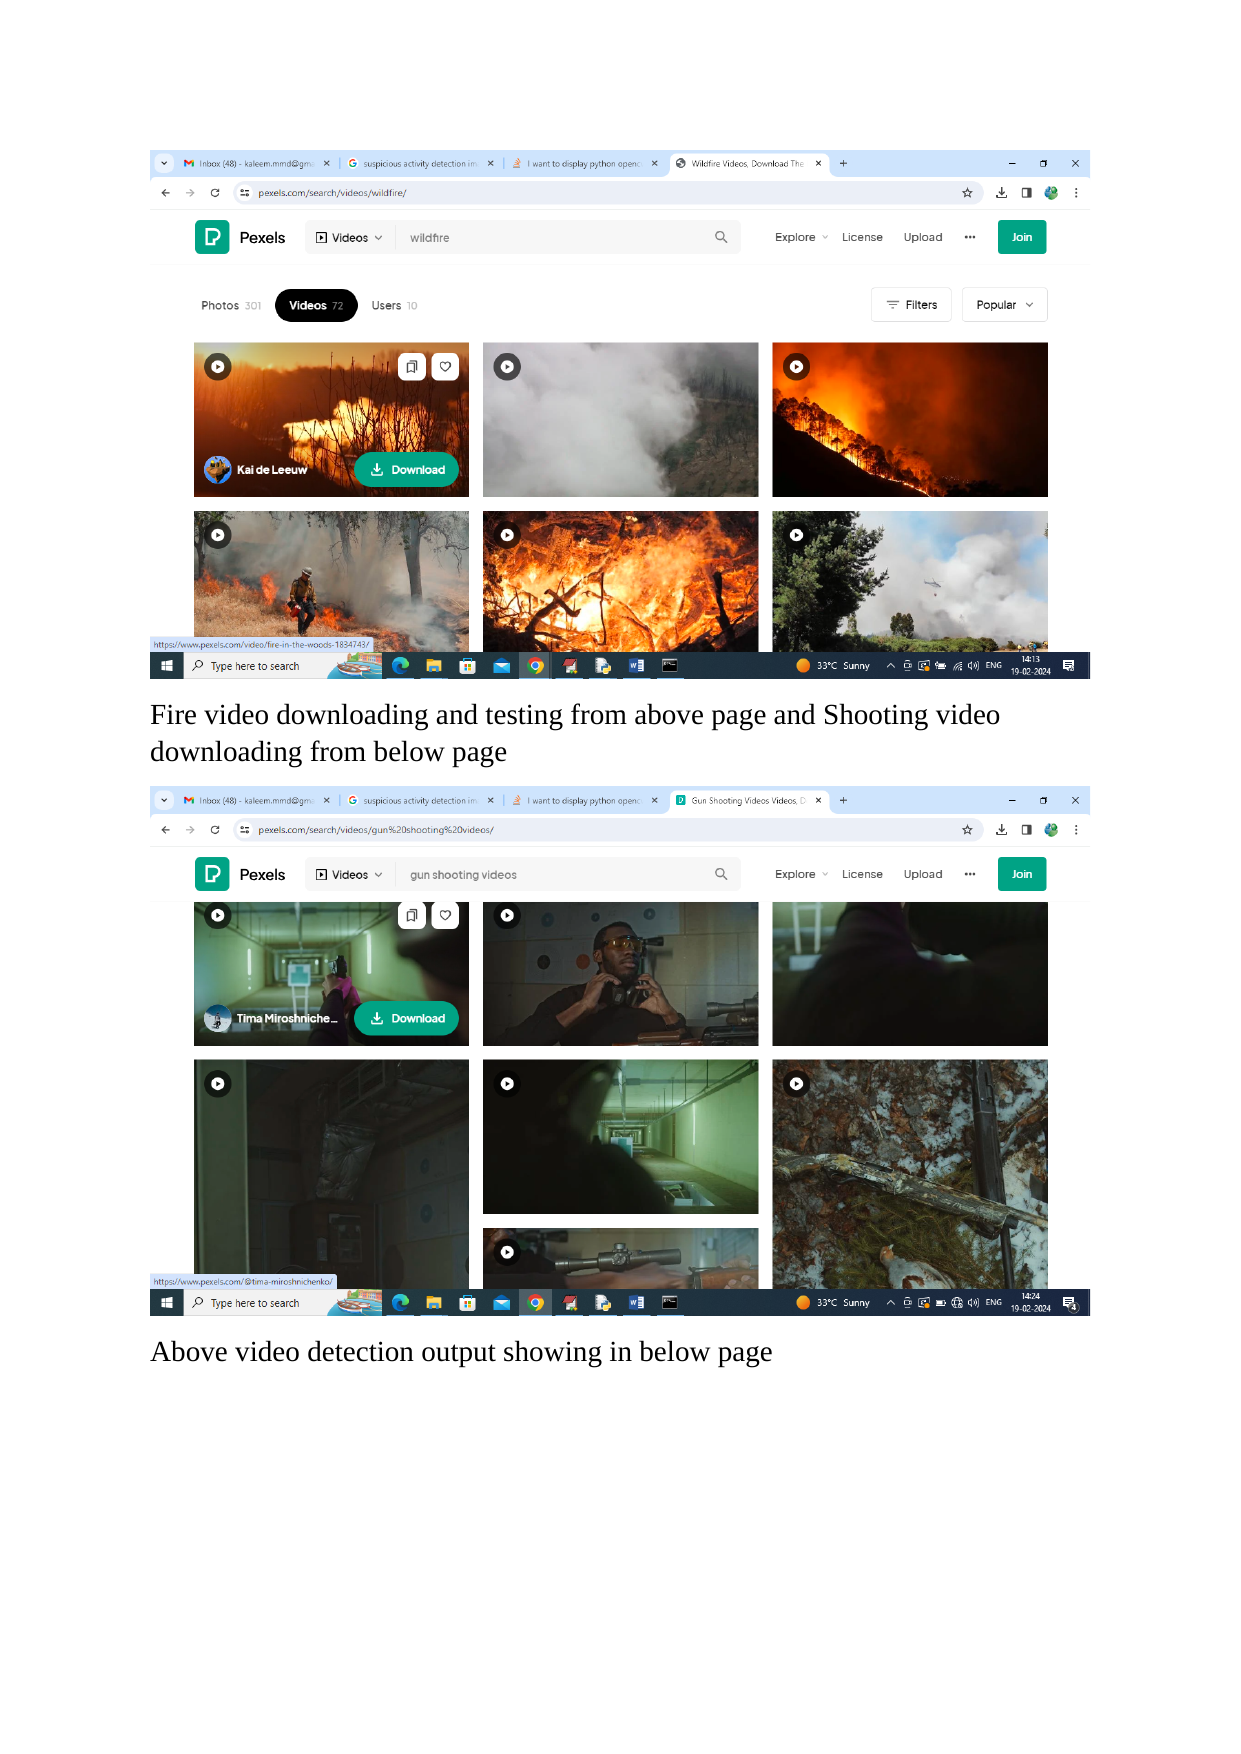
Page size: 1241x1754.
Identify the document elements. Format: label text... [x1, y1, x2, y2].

picture [150, 150, 1091, 679]
text Fire video downloading and testing from above page and Shooting video downloading from below page [150, 697, 1090, 767]
picture [150, 786, 1091, 1316]
text Above video detection output showing in below page [150, 1334, 1090, 1367]
